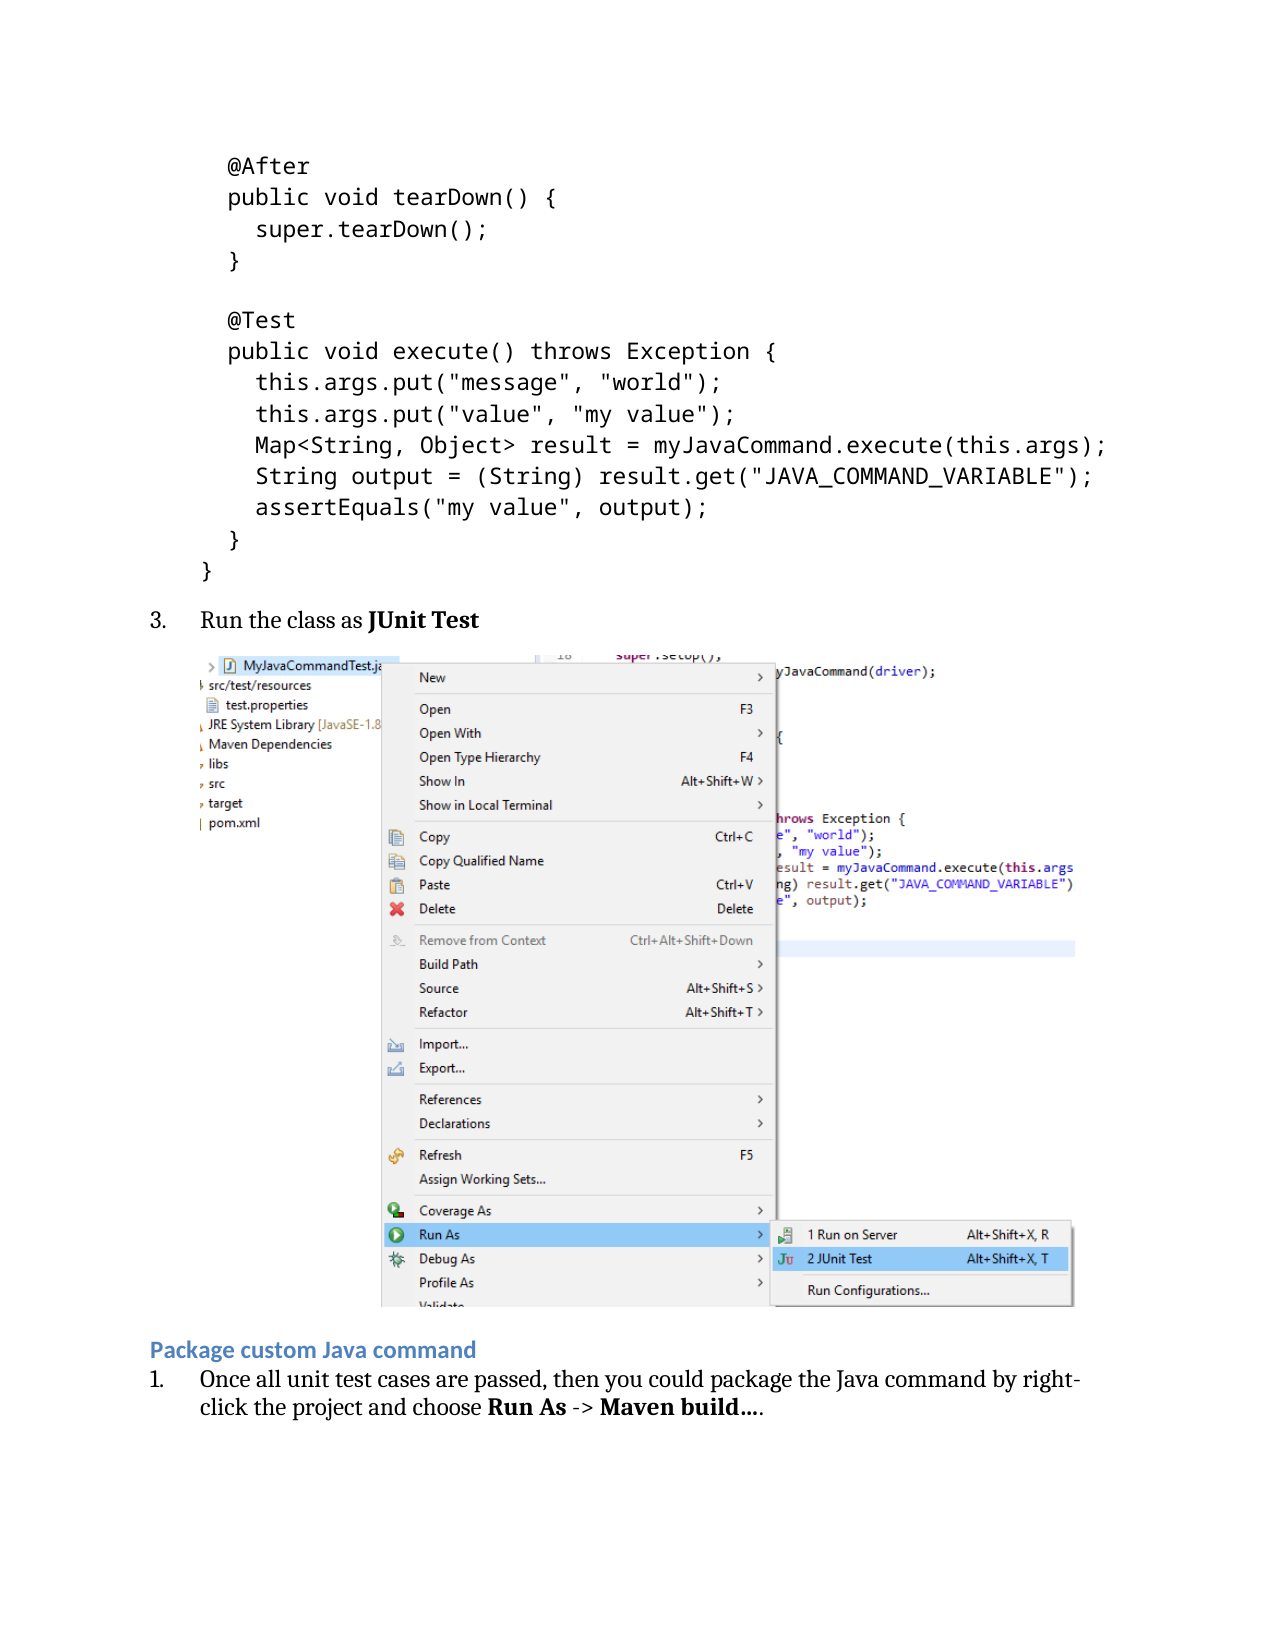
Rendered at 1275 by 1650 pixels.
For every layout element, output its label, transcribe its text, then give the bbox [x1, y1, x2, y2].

picture [200, 655, 1075, 1307]
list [150, 150, 1125, 585]
list Once all unit test cases are passed, then you could package the Java command by right-click the project and choose Run As -> Maven build…. [150, 1364, 1125, 1422]
subtitle Package custom Java command [150, 1334, 1125, 1364]
list Run the class as JUnit Test [150, 606, 1125, 634]
